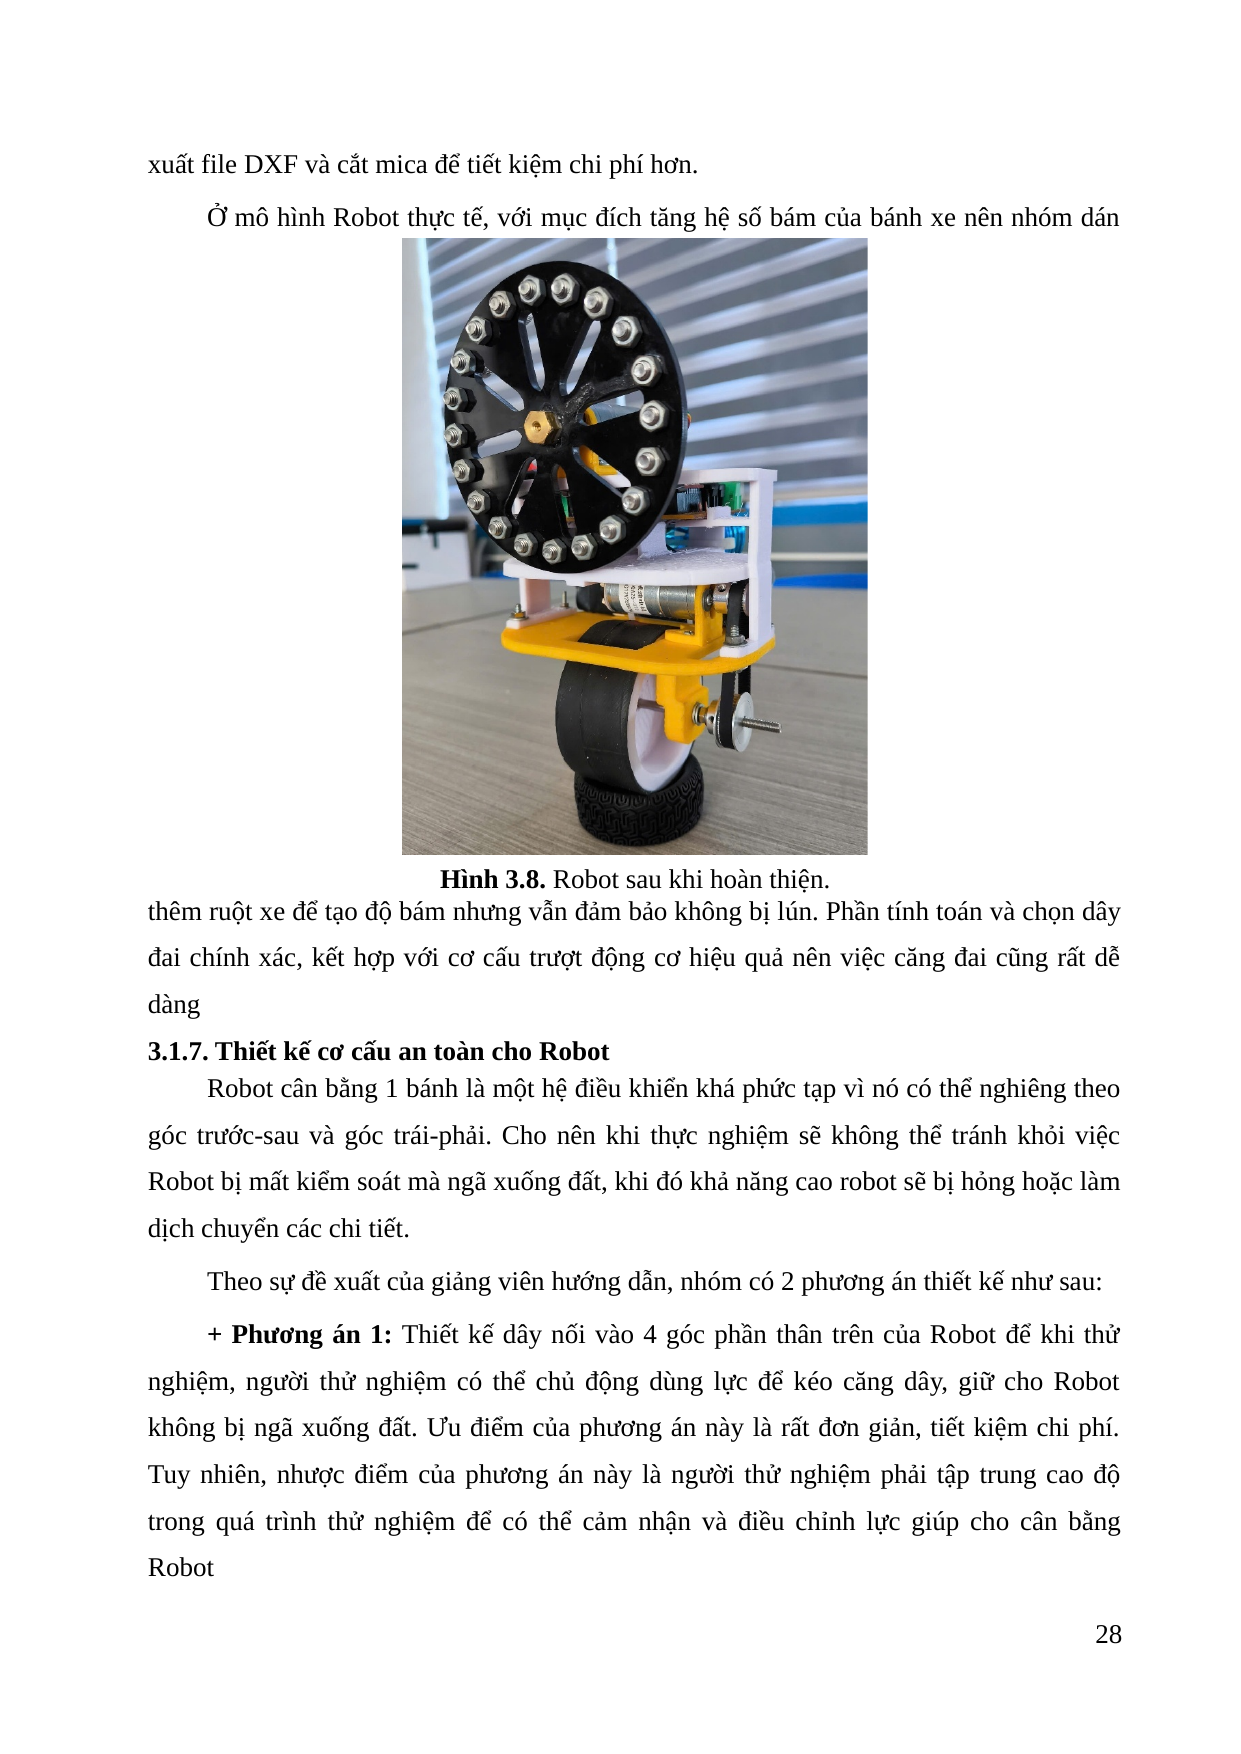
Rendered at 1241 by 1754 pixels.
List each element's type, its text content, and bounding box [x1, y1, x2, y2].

subtitle 3.1.7. Thiết kế cơ cấu an toàn cho Robot [148, 1035, 1122, 1066]
picture [402, 238, 868, 855]
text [148, 148, 1122, 179]
text Robot cân bằng 1 bánh là một hệ điều khiển khá phức tạp vì nó có thể nghiêng theo góc trước-sau và góc trái-phải. Cho nên khi thực nghiệm sẽ không thể tránh khỏi việc Robot bị mất kiểm soát mà ngã xuống đất, khi đó khả năng cao robot sẽ bị hỏng hoặc làm dịch chuyển các chi tiết. [148, 1072, 1122, 1243]
text + Phương án 1: Thiết kế dây nối vào 4 góc phần thân trên của Robot để khi thử nghiệm, người thử nghiệm có thể chủ động dùng lực để kéo căng dây, giữ cho Robot không bị ngã xuống đất. Ưu điểm của phương án này là rất đơn giản, tiết kiệm chi phí. Tuy nhiên, nhược điểm của phương án này là người thử nghiệm phải tập trung cao độ trong quá trình thử nghiệm để có thể cảm nhận và điều chỉnh lực giúp cho cân bằng Robot [148, 1318, 1122, 1582]
text Theo sự đề xuất của giảng viên hướng dẫn, nhóm có 2 phương án thiết kế như sau: [148, 1265, 1122, 1296]
